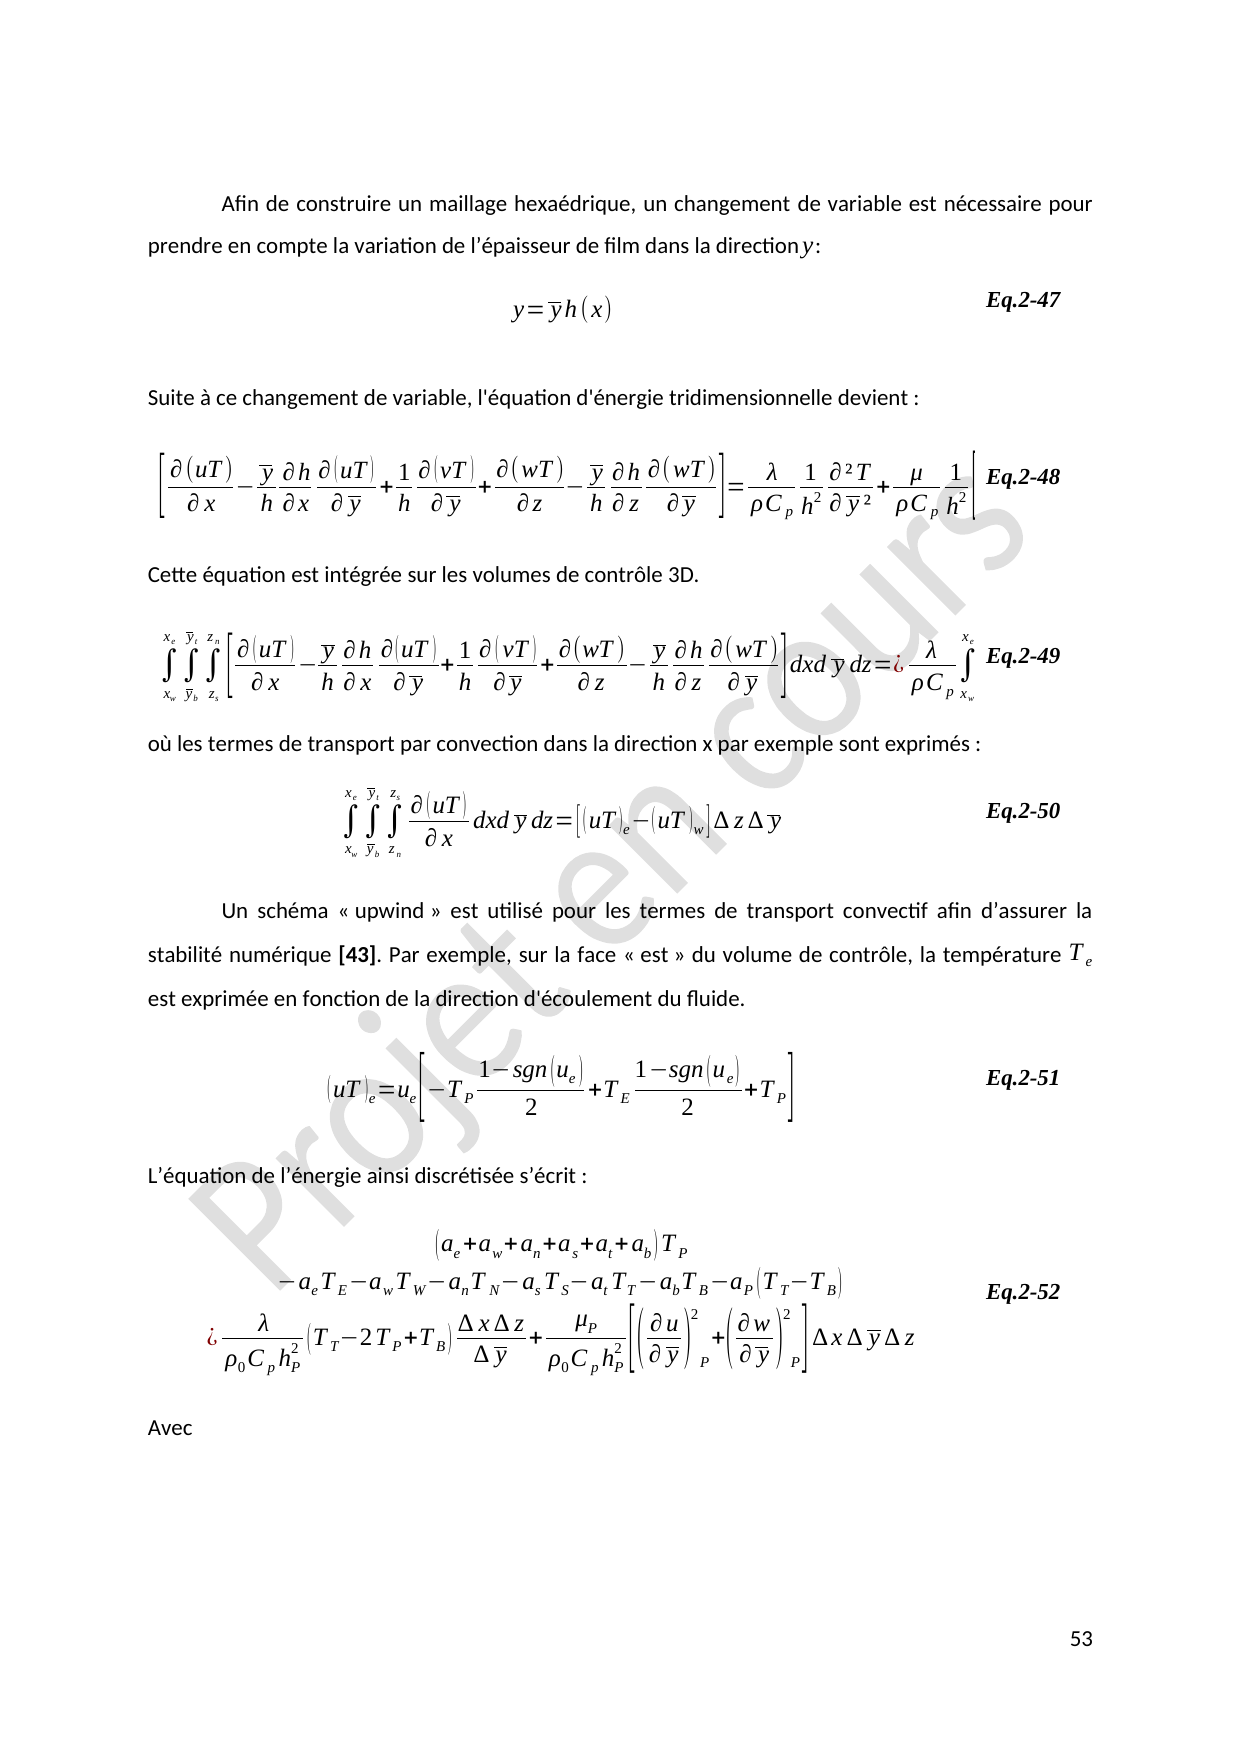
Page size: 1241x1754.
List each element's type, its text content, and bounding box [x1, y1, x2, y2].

table_header [975, 1051, 1093, 1136]
text Afin de construire un maillage hexaédrique, un changement de variable est nécessaire pour prendre en compte la variation de l’épaisseur de film dans la direction: [148, 189, 1093, 259]
table_header [148, 1229, 974, 1388]
table_header [148, 451, 974, 536]
table_header [148, 1051, 974, 1136]
table_header [148, 274, 974, 358]
table_header [975, 628, 1093, 716]
text où les termes de transport par convection dans la direction x par exemple sont exprimés : [148, 729, 1093, 757]
table_header [148, 783, 974, 872]
table_header [148, 628, 974, 716]
text Avec [148, 1413, 1093, 1441]
table_header [975, 783, 1093, 872]
table_header [975, 1229, 1093, 1388]
table_header [975, 274, 1093, 358]
text L’équation de l’énergie ainsi discrétisée s’écrit : [148, 1161, 1093, 1189]
text Cette équation est intégrée sur les volumes de contrôle 3D. [148, 561, 1093, 589]
table_header [975, 451, 1093, 536]
text Un schéma « upwind » est utilisé pour les termes de transport convectif afin d’assurer la stabilité numérique [43]. Par exemple, sur la face « est » du volume de contrôle, la température est exprimée en fonction de la direction d'écoulement du fluide. [148, 897, 1093, 1012]
text Suite à ce changement de variable, l'équation d'énergie tridimensionnelle devient : [148, 383, 1093, 412]
